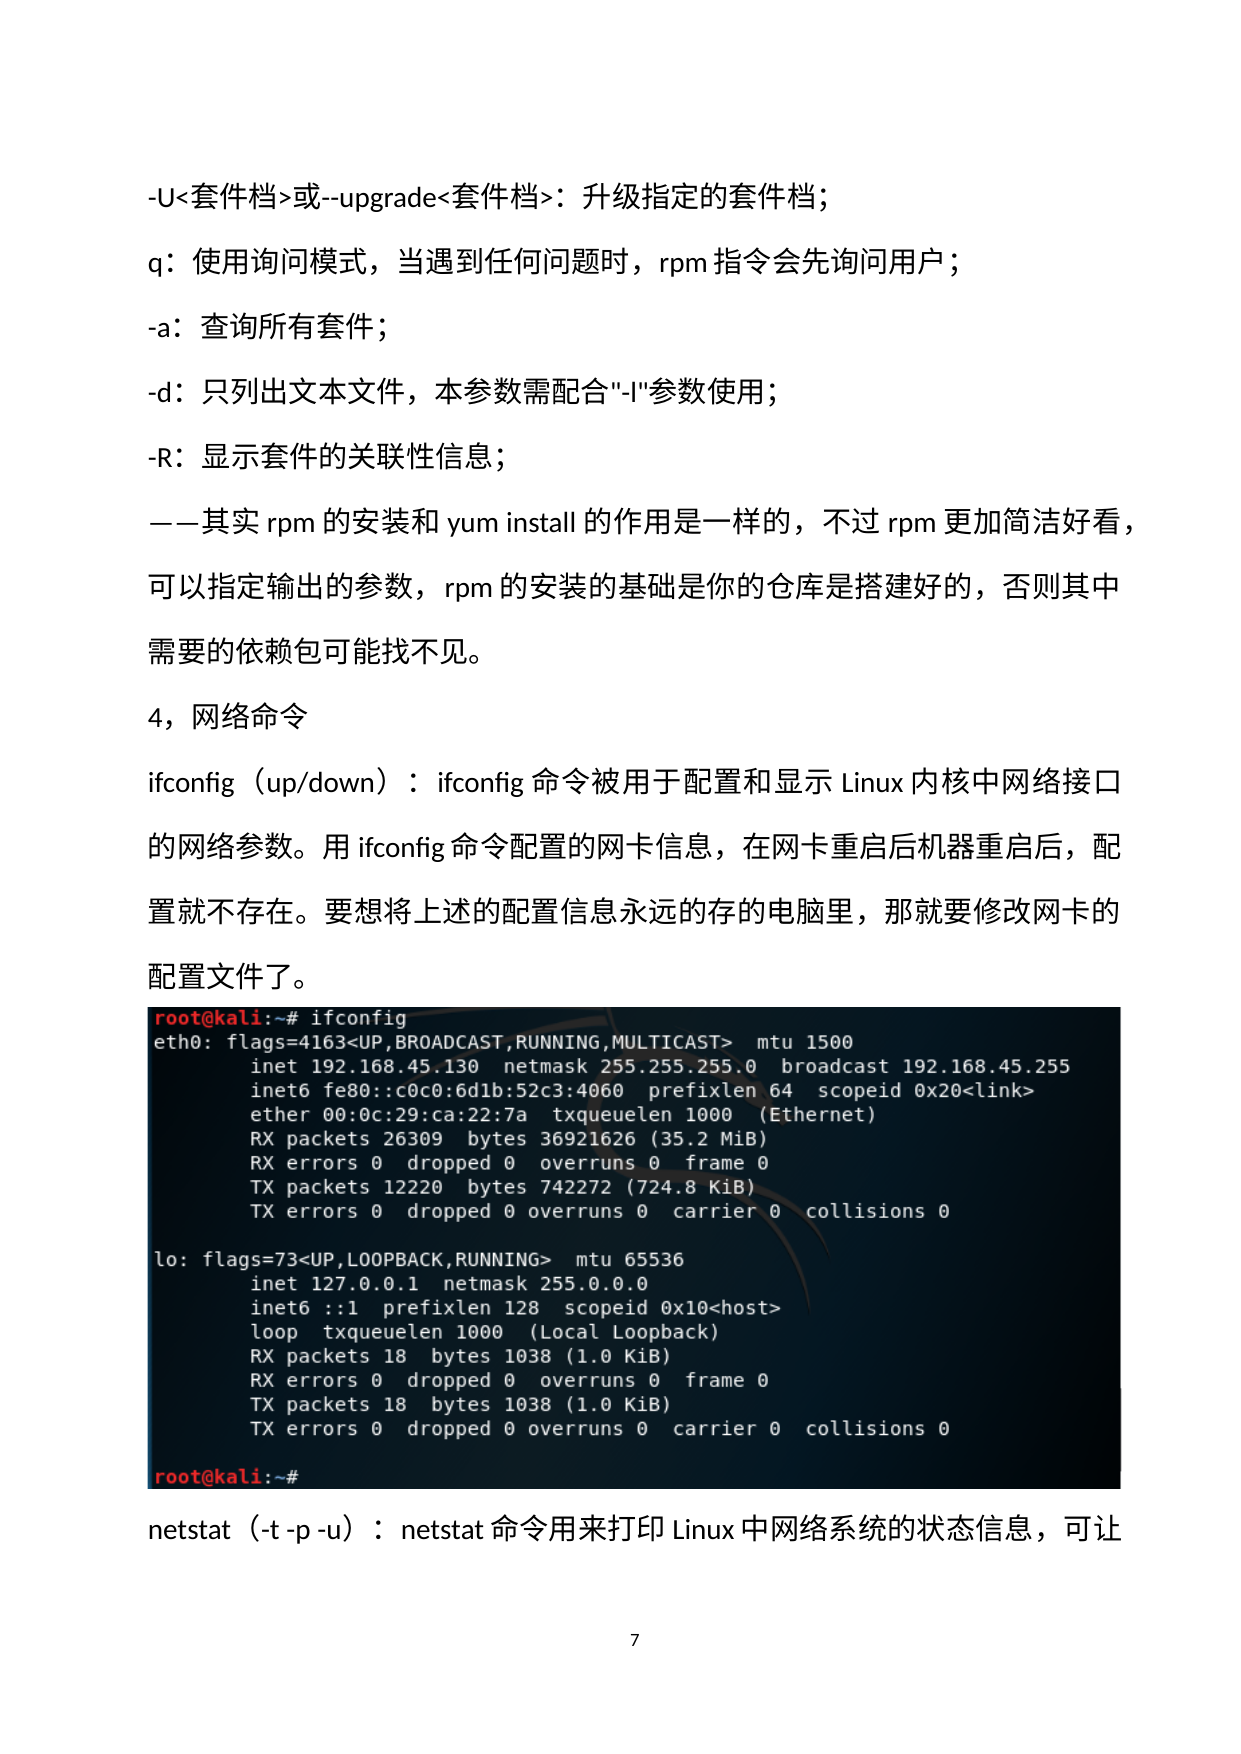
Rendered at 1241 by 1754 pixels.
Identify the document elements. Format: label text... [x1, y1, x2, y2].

text ——其实rpm的安装和yum install 的作用是一样的，不过rpm更加简洁好看，可以指定输出的参数，rpm的安装的基础是你的仓库是搭建好的，否则其中需要的依赖包可能找不见。 [148, 487, 1122, 682]
text -a：查询所有套件； [148, 292, 1122, 357]
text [148, 1494, 1122, 1559]
picture [147, 1007, 1122, 1489]
text -R：显示套件的关联性信息； [148, 422, 1122, 487]
text -d：只列出文本文件，本参数需配合"-l"参数使用； [148, 357, 1122, 422]
text 4，网络命令 [148, 682, 1122, 747]
text ifconfig（up/down）：ifconfig命令被用于配置和显示Linux内核中网络接口的网络参数。用ifconfig命令配置的网卡信息，在网卡重启后机器重启后，配置就不存在。要想将上述的配置信息永远的存的电脑里，那就要修改网卡的配置文件了。 [148, 747, 1122, 1007]
text -U<套件档>或--upgrade<套件档>：升级指定的套件档； [148, 162, 1122, 227]
text q：使用询问模式，当遇到任何问题时，rpm指令会先询问用户； [148, 227, 1122, 292]
